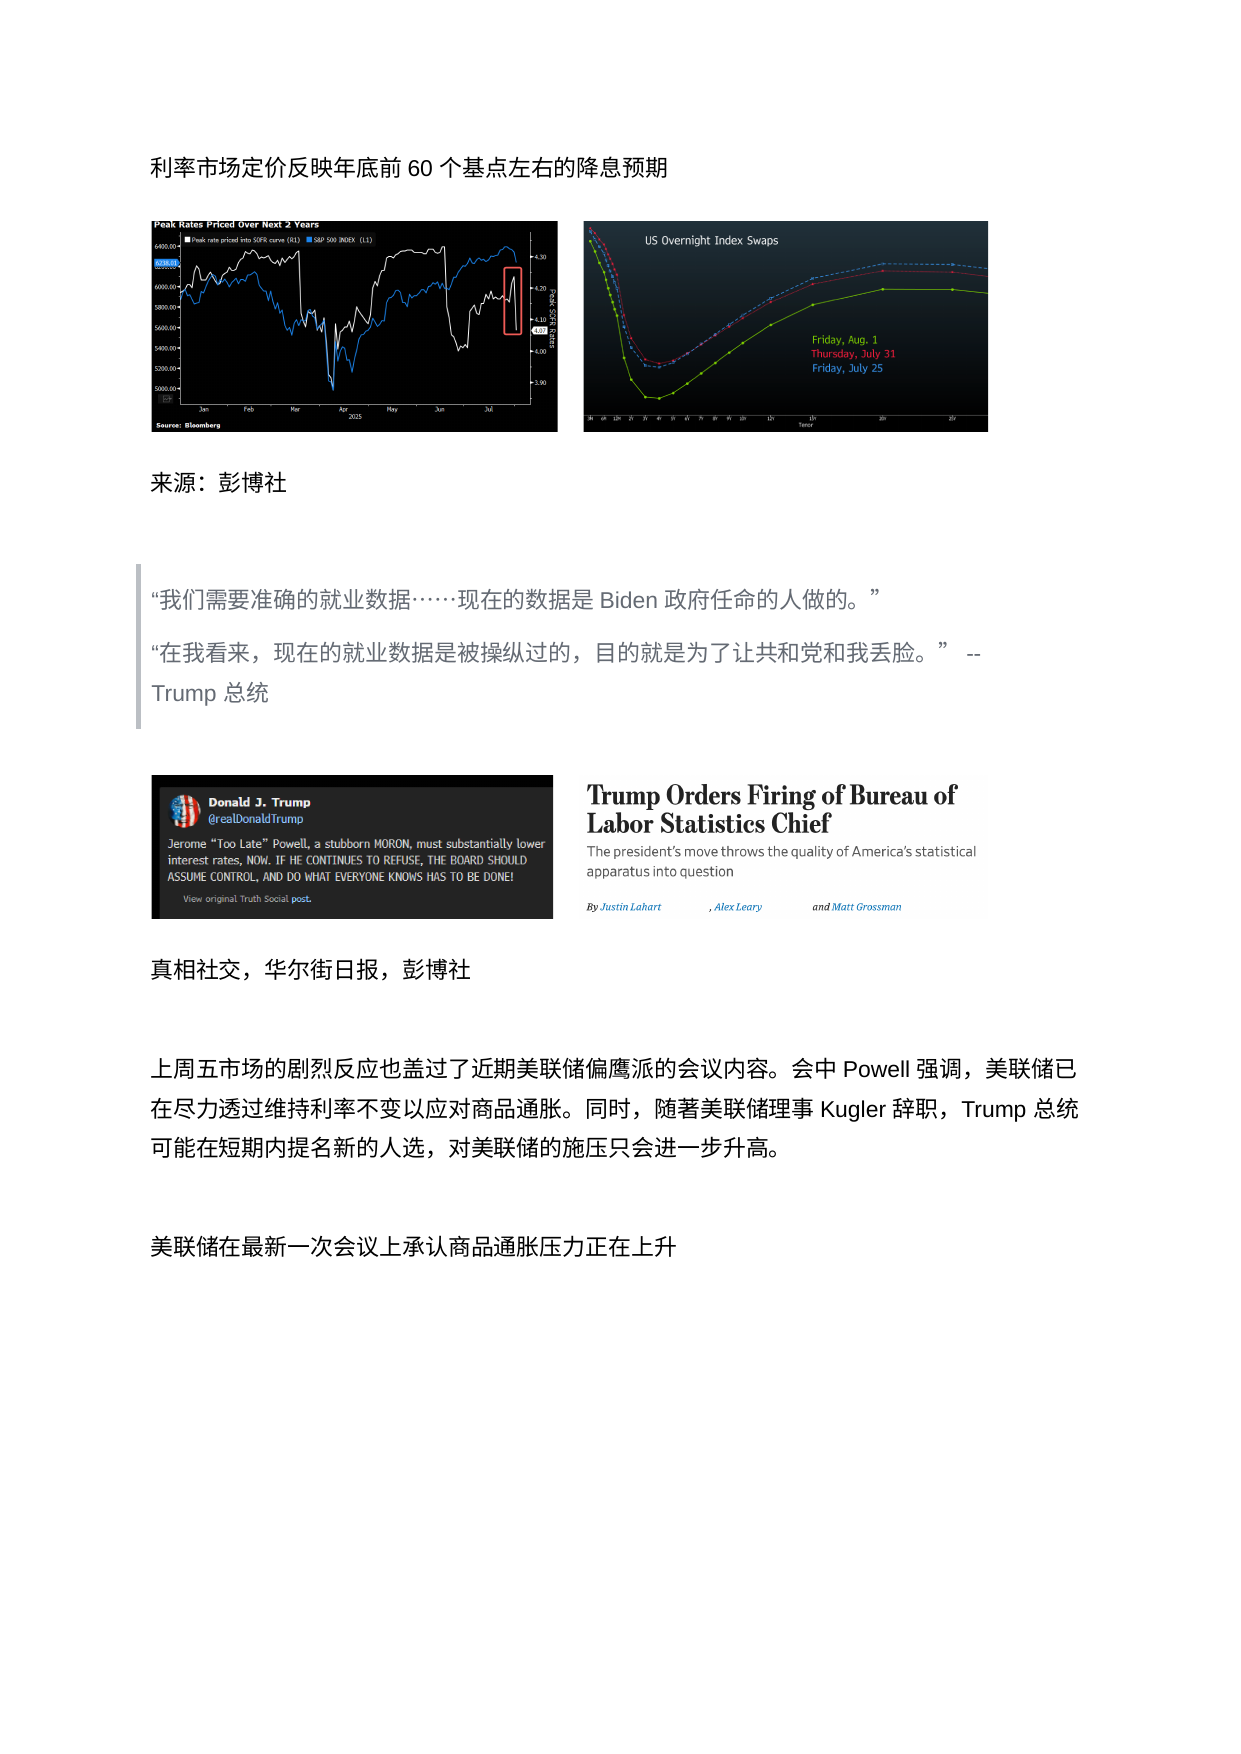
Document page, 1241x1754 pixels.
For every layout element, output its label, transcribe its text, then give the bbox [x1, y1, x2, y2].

table_header [566, 757, 1001, 940]
table_header [139, 757, 566, 940]
table_header [571, 202, 1001, 453]
picture [578, 775, 989, 919]
text 利率市场定价反映年底前 60 个基点左右的降息预期 [150, 150, 1090, 183]
text 上周五市场的剧烈反应也盖过了近期美联储偏鹰派的会议内容。会中 Powell 强调，美联储已在尽力透过维持利率不变以应对商品通胀。同时，随著美联储理事 Kugler 辞职，Trump 总统可能在短期内提名新的人选，对美联储的施压只会进一步升高。 [150, 1051, 1090, 1163]
picture [151, 775, 554, 919]
text 美联储在最新一次会议上承认商品通胀压力正在上升 [150, 1229, 1090, 1262]
table_header [139, 202, 571, 453]
picture [151, 221, 558, 432]
text 真相社交，华尔街日报，彭博社 [150, 952, 1090, 986]
picture [583, 221, 989, 432]
table_header “我们需要准确的就业数据……现在的数据是 Biden 政府任命的人做的。” “在我看来，现在的就业数据是被操纵过的，目的就是为了让共和党和我丢脸。” -- Trump 总统 [141, 564, 1001, 728]
text 来源：彭博社 [150, 465, 1090, 498]
